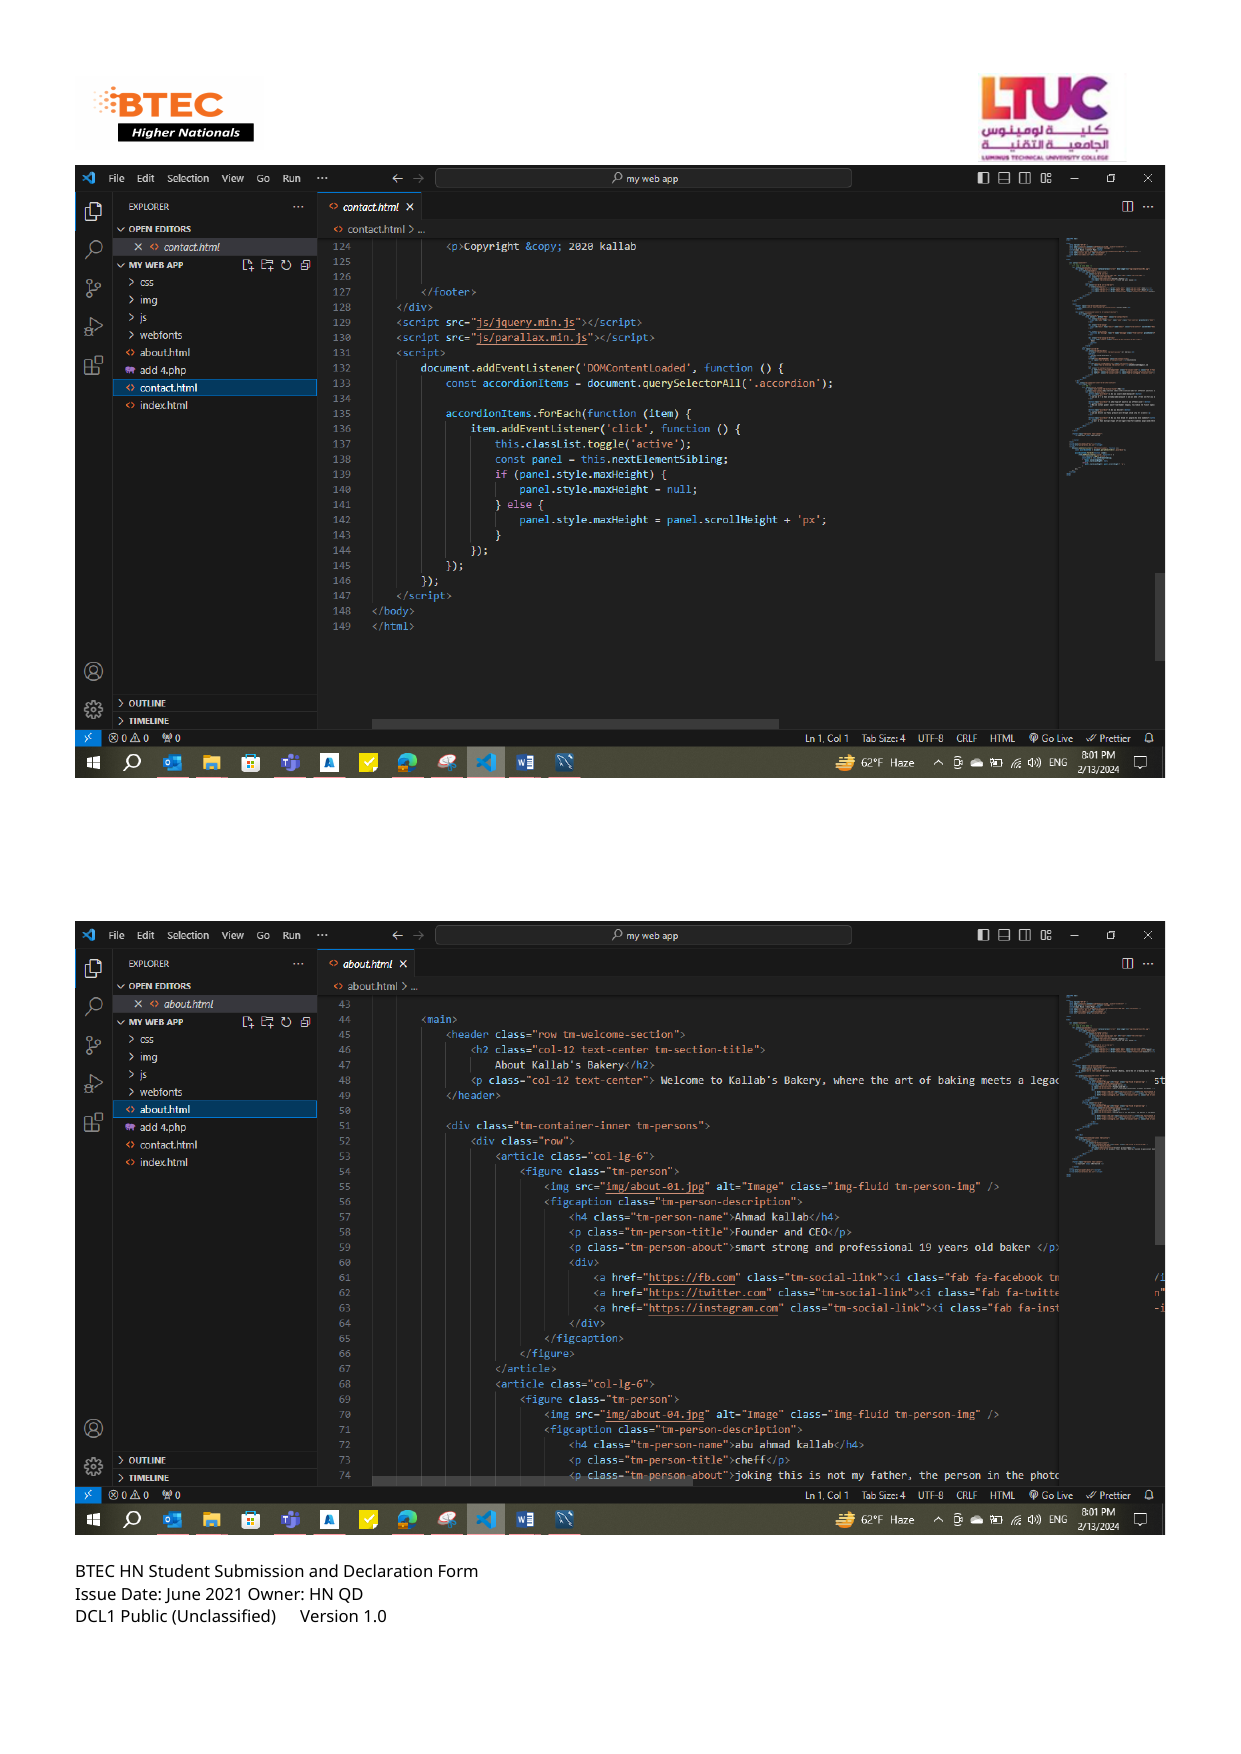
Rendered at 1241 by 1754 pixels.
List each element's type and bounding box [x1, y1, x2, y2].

picture [75, 921, 1166, 1535]
picture [978, 73, 1127, 163]
picture [75, 76, 264, 150]
picture [75, 165, 1166, 778]
